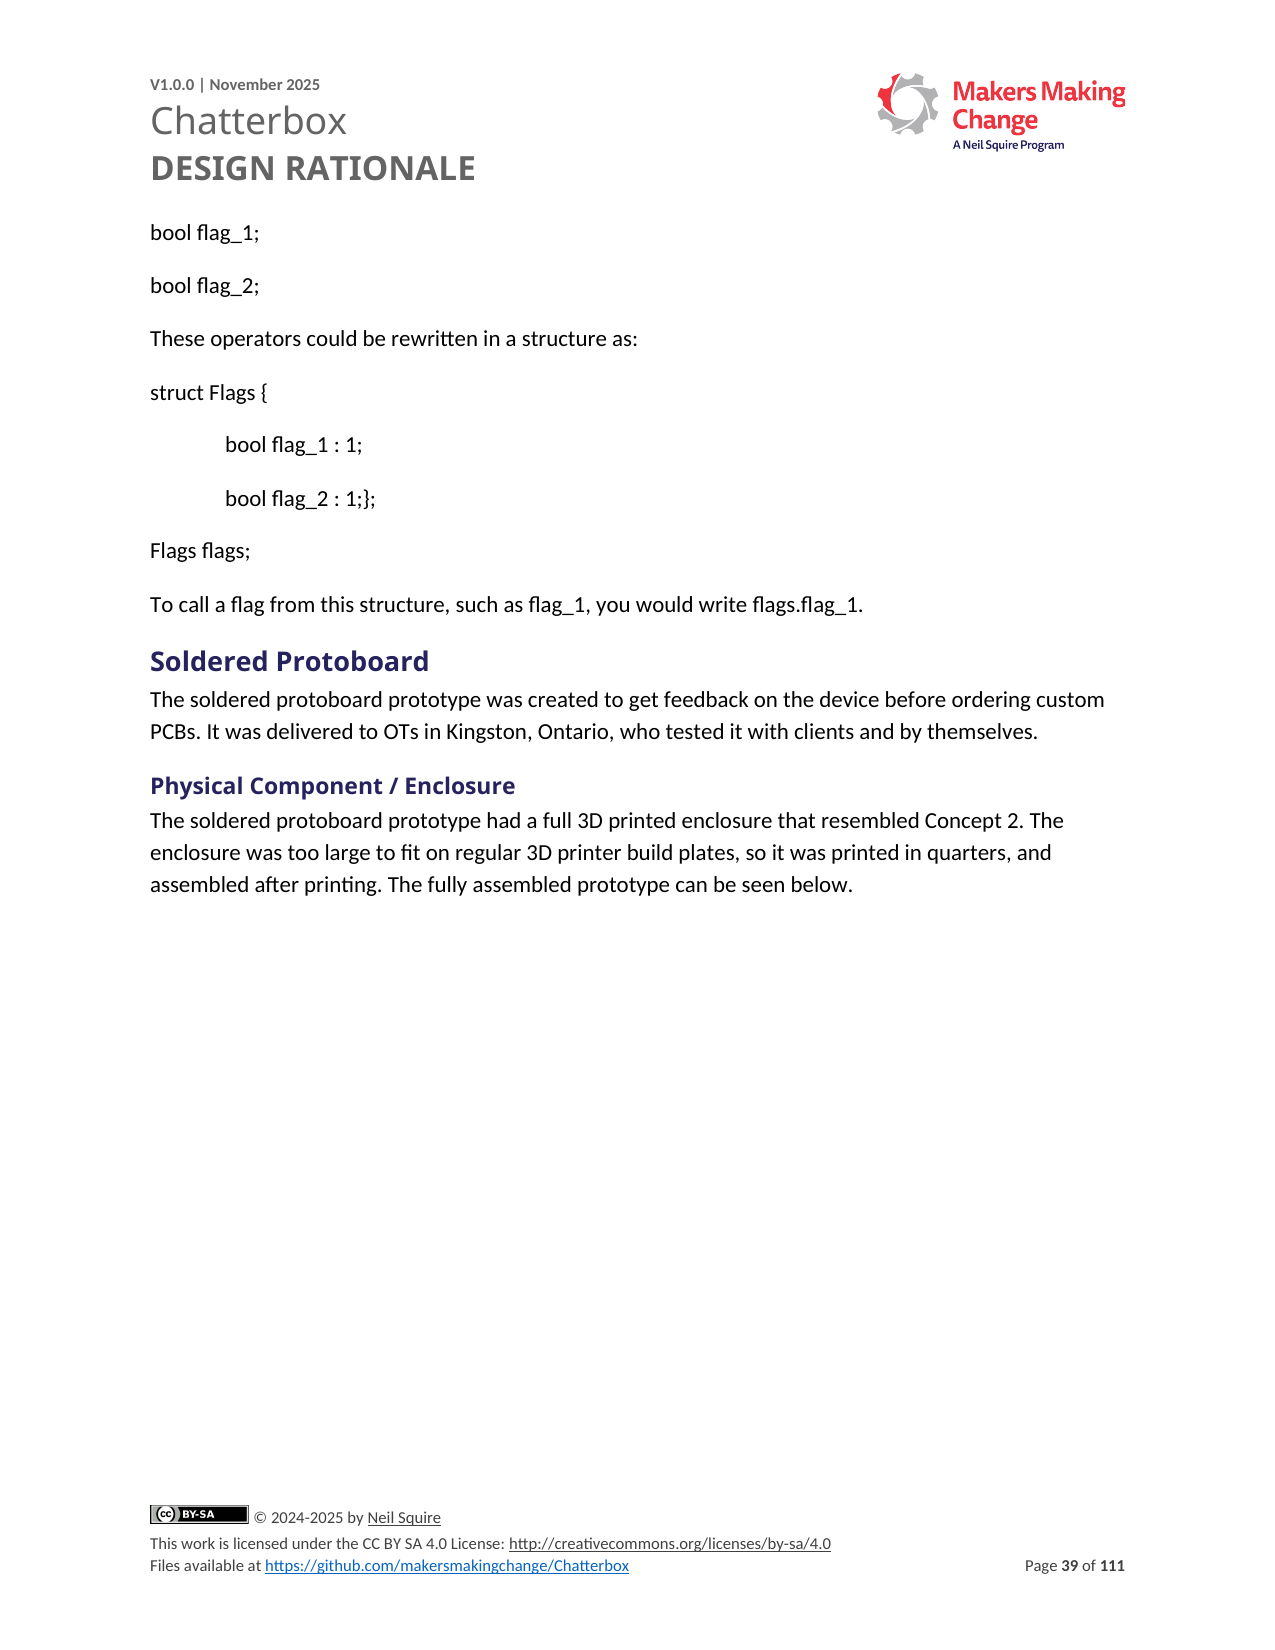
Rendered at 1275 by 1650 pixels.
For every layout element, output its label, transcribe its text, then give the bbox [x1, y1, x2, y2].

text struct Flags { [150, 378, 1125, 406]
subtitle Physical Component / Enclosure [150, 770, 1125, 802]
text These operators could be rewritten in a structure as: [150, 324, 1125, 353]
text bool flag_1 : 1; [150, 431, 1125, 459]
picture [877, 73, 1125, 152]
text Flags flags; [150, 537, 1125, 565]
text To call a flag from this structure, such as flag_1, you would write flags.flag_1. [150, 590, 1125, 618]
text The soldered protoboard prototype was created to get feedback on the device before ordering custom PCBs. It was delivered to OTs in Kingston, Ontario, who tested it with clients and by themselves. [150, 685, 1125, 745]
text The soldered protoboard prototype had a full 3D printed enclosure that resembled Concept 2. The enclosure was too large to fit on regular 3D printer build plates, so it was printed in quarters, and assembled after printing. The fully assembled prototype can be seen below. [150, 806, 1125, 899]
subtitle Soldered Protoboard [150, 643, 1125, 679]
text bool flag_2 : 1;}; [150, 484, 1125, 512]
text bool flag_1; [150, 218, 1125, 247]
text bool flag_2; [150, 272, 1125, 299]
picture [150, 1505, 249, 1524]
